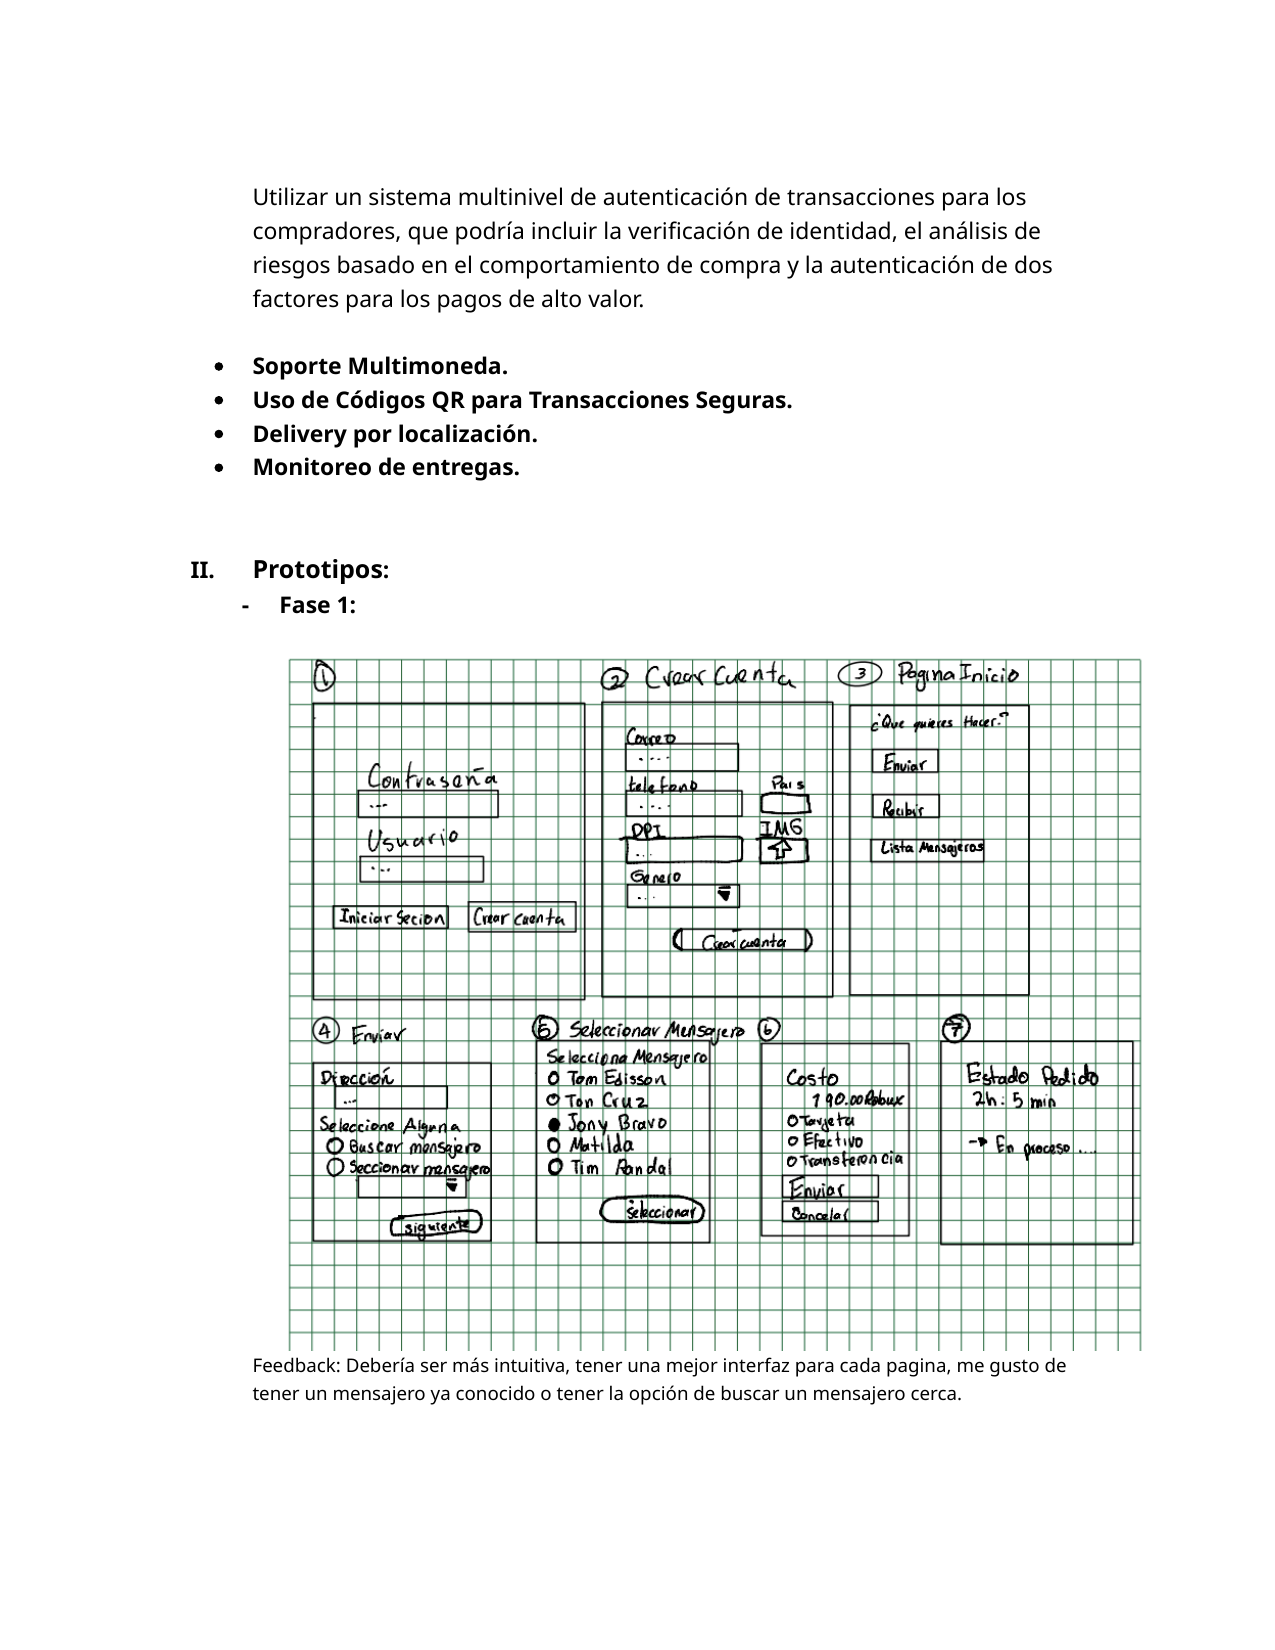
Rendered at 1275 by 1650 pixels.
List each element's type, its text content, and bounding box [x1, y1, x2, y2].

list Feedback: Debería ser más intuitiva, tener una mejor interfaz para cada pagina, me gusto de tener un mensajero ya conocido o tener la opción de buscar un mensajero cerca. [252, 1353, 1098, 1406]
list Soporte Multimoneda. [215, 350, 1098, 381]
list Monitoreo de entregas. [215, 451, 1098, 483]
list Uso de Códigos QR para Transacciones Seguras. [215, 384, 1098, 415]
list Fase 1: [242, 589, 1098, 620]
list Utilizar un sistema multinivel de autenticación de transacciones para los compradores, que podría incluir la verificación de identidad, el análisis de riesgos basado en el comportamiento de compra y la autenticación de dos factores para los pagos de alto valor. [252, 181, 1098, 314]
list Delivery por localización. [215, 418, 1098, 449]
picture [252, 622, 1173, 1351]
list Prototipos: [215, 552, 1098, 586]
